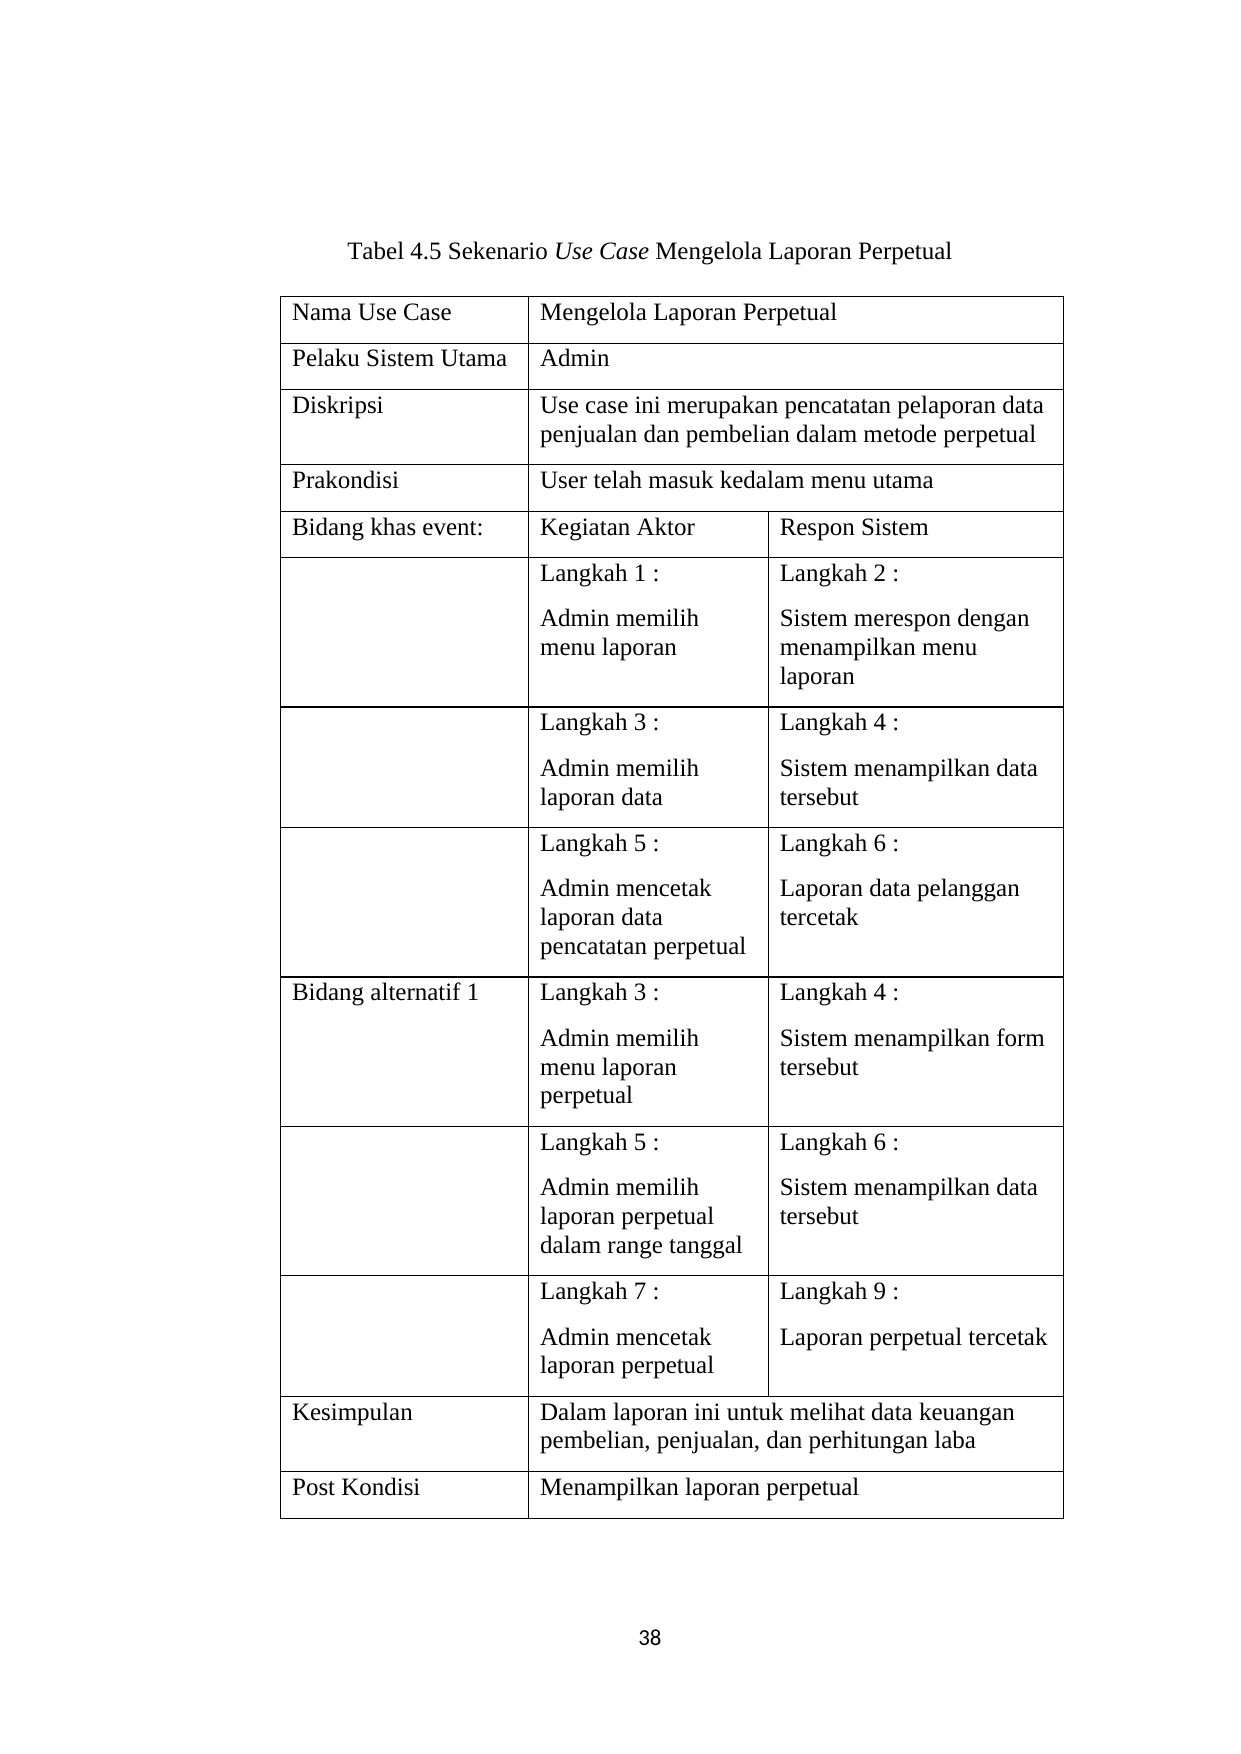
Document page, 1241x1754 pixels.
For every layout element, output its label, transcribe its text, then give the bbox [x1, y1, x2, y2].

table_cell Langkah 1 : Admin memilih menu laporan [529, 558, 768, 706]
table_cell Langkah 3 : Admin memilih menu laporan perpetual [529, 978, 768, 1126]
table_cell Langkah 4 : Sistem menampilkan data tersebut [769, 708, 1063, 827]
table_cell Langkah 6 : Laporan data pelanggan tercetak [769, 828, 1063, 976]
table_cell Langkah 2 : Sistem merespon dengan menampilkan menu laporan [769, 558, 1063, 706]
table_cell Post Kondisi [281, 1472, 528, 1517]
table_cell Langkah 5 : Admin mencetak laporan data pencatatan perpetual [529, 828, 768, 976]
table_cell User telah masuk kedalam menu utama [529, 465, 1063, 511]
table_cell Kesimpulan [281, 1397, 528, 1471]
table_cell [281, 1276, 528, 1396]
table_cell Admin [529, 344, 1063, 389]
table_cell Menampilkan laporan perpetual [529, 1472, 1063, 1517]
table_cell Langkah 3 : Admin memilih laporan data [529, 708, 768, 827]
table_cell Langkah 6 : Sistem menampilkan data tersebut [769, 1127, 1063, 1275]
table_cell Langkah 5 : Admin memilih laporan perpetual dalam range tanggal [529, 1127, 768, 1275]
table_cell Use case ini merupakan pencatatan pelaporan data penjualan dan pembelian dalam metode perpetual [529, 390, 1063, 464]
table_cell Prakondisi [281, 465, 528, 511]
table_cell Pelaku Sistem Utama [281, 344, 528, 389]
table_cell Dalam laporan ini untuk melihat data keuangan pembelian, penjualan, dan perhitungan laba [529, 1397, 1063, 1471]
table_cell Langkah 9 : Laporan perpetual tercetak [769, 1276, 1063, 1396]
table_cell Langkah 4 : Sistem menampilkan form tersebut [769, 978, 1063, 1126]
table_cell Diskripsi [281, 390, 528, 464]
text Tabel 4.5 Sekenario Use Case Mengelola Laporan Perpetual [236, 236, 1063, 265]
table_cell Bidang alternatif 1 [281, 978, 528, 1126]
table_cell [281, 828, 528, 976]
table_cell Bidang khas event: [281, 512, 528, 557]
table_cell [281, 558, 528, 706]
table_cell Langkah 7 : Admin mencetak laporan perpetual [529, 1276, 768, 1396]
table_header Mengelola Laporan Perpetual [529, 297, 1063, 342]
table_cell Kegiatan Aktor [529, 512, 768, 557]
table_header Nama Use Case [281, 297, 528, 342]
table_cell [281, 1127, 528, 1275]
table_cell [281, 708, 528, 827]
table_cell Respon Sistem [769, 512, 1063, 557]
